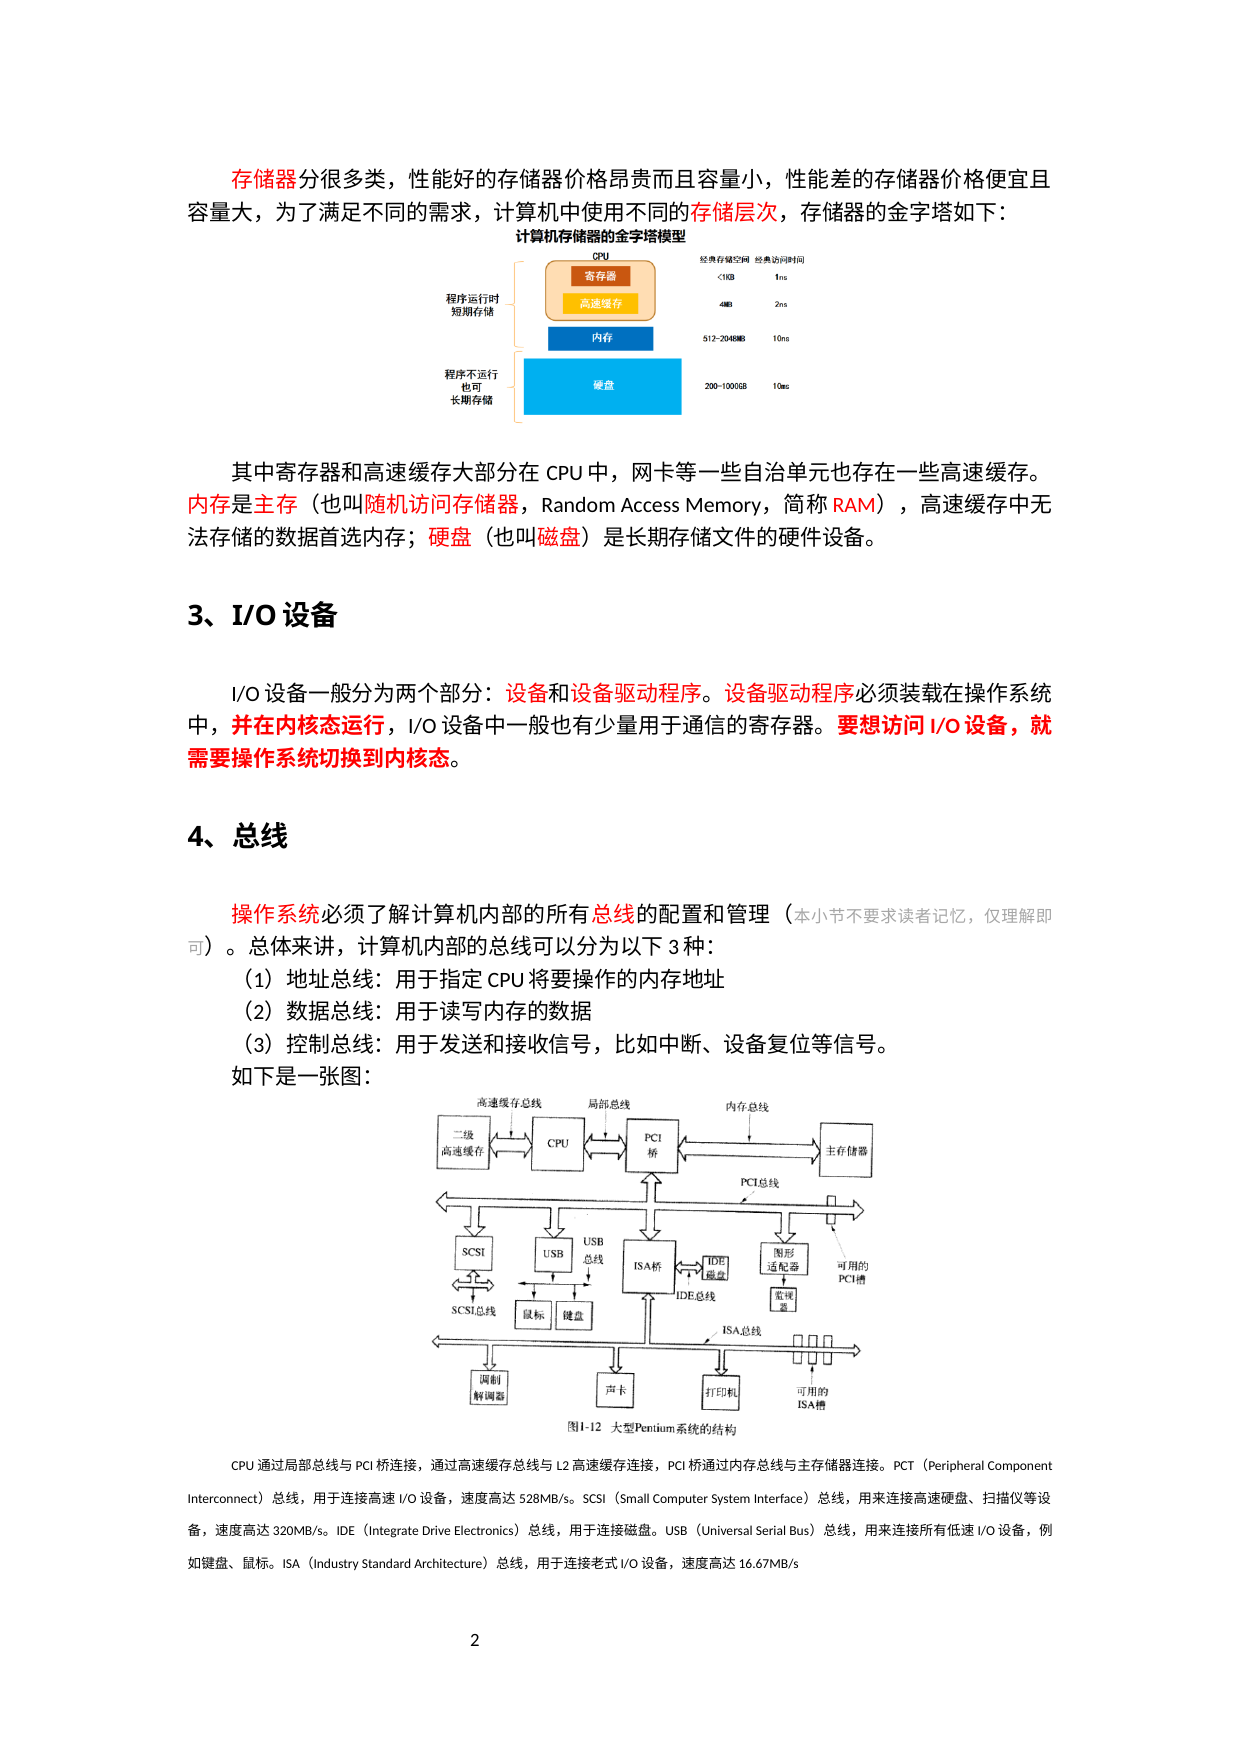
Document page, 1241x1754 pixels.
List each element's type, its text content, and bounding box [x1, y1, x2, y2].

list 如下是一张图： [187, 1059, 1053, 1091]
subtitle 4、总线 [187, 802, 1053, 867]
list （3）控制总线：用于发送和接收信号，比如中断、设备复位等信号。 [187, 1026, 1053, 1059]
list 其中寄存器和高速缓存大部分在CPU中，网卡等一些自治单元也存在一些高速缓存。内存是主存（也叫随机访问存储器，Random Access Memory，简称RAM），高速缓存中无法存储的数据首选内存；硬盘（也叫磁盘）是长期存储文件的硬件设备。 [187, 454, 1053, 552]
list I/O设备一般分为两个部分：设备和设备驱动程序。设备驱动程序必须装载在操作系统中，并在内核态运行，I/O设备中一般也有少量用于通信的寄存器。要想访问I/O设备，就需要操作系统切换到内核态。 [187, 675, 1053, 773]
list 操作系统必须了解计算机内部的所有总线的配置和管理（本小节不要求读者记忆，仅理解即可）。总体来讲，计算机内部的总线可以分为以下3种： [187, 896, 1053, 961]
list CPU通过局部总线与PCI桥连接，通过高速缓存总线与L2高速缓存连接，PCI桥通过内存总线与主存储器连接。PCT（Peripheral Component Interconnect）总线，用于连接高速I/O设备，速度高达528MB/s。SCSI（Small Computer System Interface）总线，用来连接高速硬盘、扫描仪等设备，速度高达320MB/s。IDE（Integrate Drive Electronics）总线，用于连接磁盘。USB（Universal Serial Bus）总线，用来连接所有低速I/O设备，例如键盘、鼠标。ISA（Industry Standard Architecture）总线，用于连接老式I/O设备，速度高达16.67MB/s [187, 1449, 1053, 1579]
list （1）地址总线：用于指定CPU将要操作的内存地址 [187, 961, 1053, 994]
subtitle 3、I/O设备 [187, 581, 1053, 646]
list （2）数据总线：用于读写内存的数据 [187, 994, 1053, 1026]
list 存储器分很多类，性能好的存储器价格昂贵而且容量小，性能差的存储器价格便宜且容量大，为了满足不同的需求，计算机中使用不同的存储层次，存储器的金字塔如下： [187, 162, 1053, 227]
picture [407, 1091, 877, 1441]
picture [434, 227, 806, 424]
